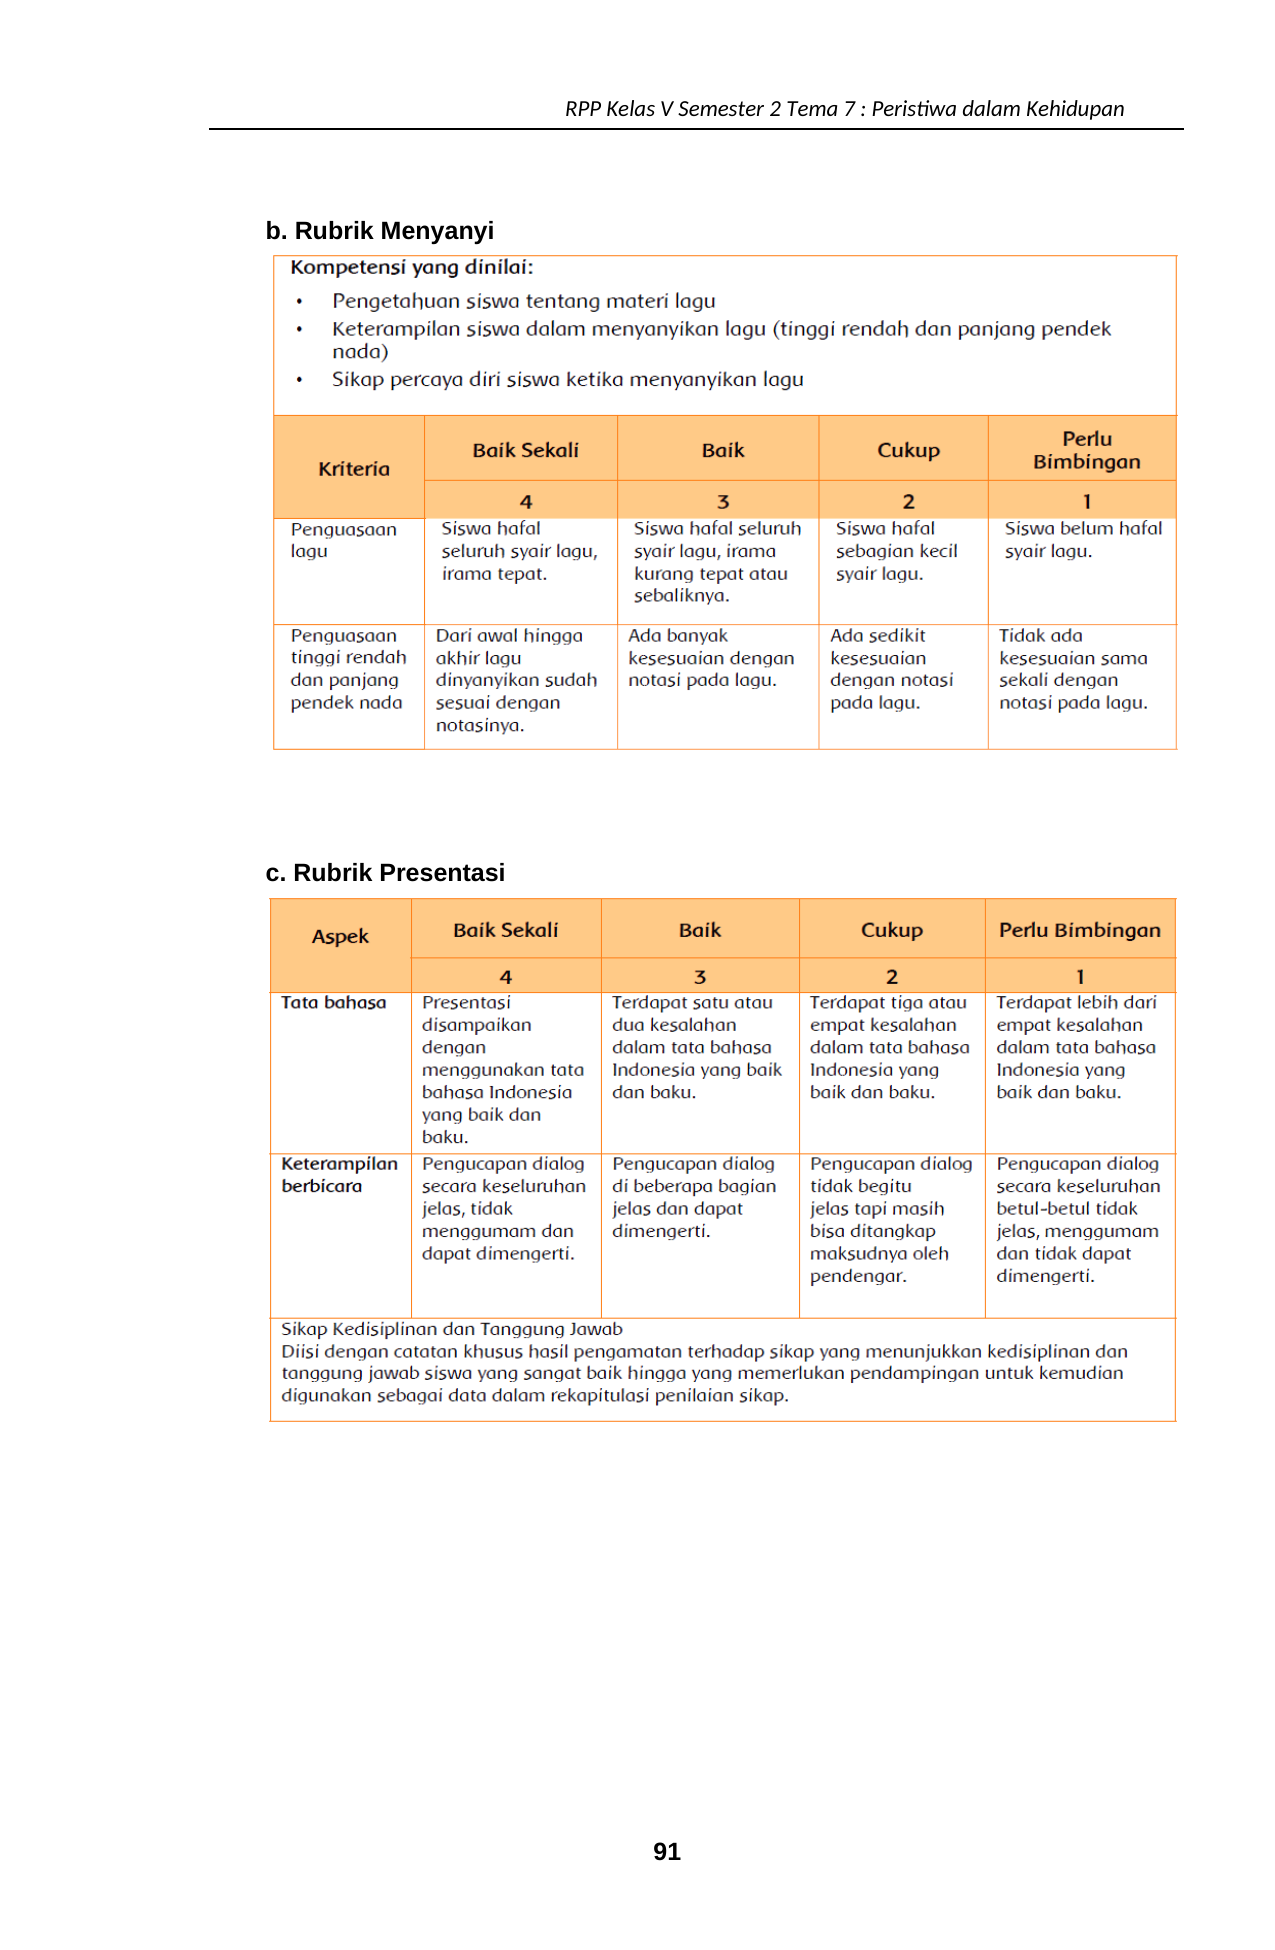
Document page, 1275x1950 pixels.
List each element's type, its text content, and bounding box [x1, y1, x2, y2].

text c. Rubrik Presentasi [265, 857, 1125, 886]
text b. Rubrik Menyanyi [265, 216, 1125, 244]
